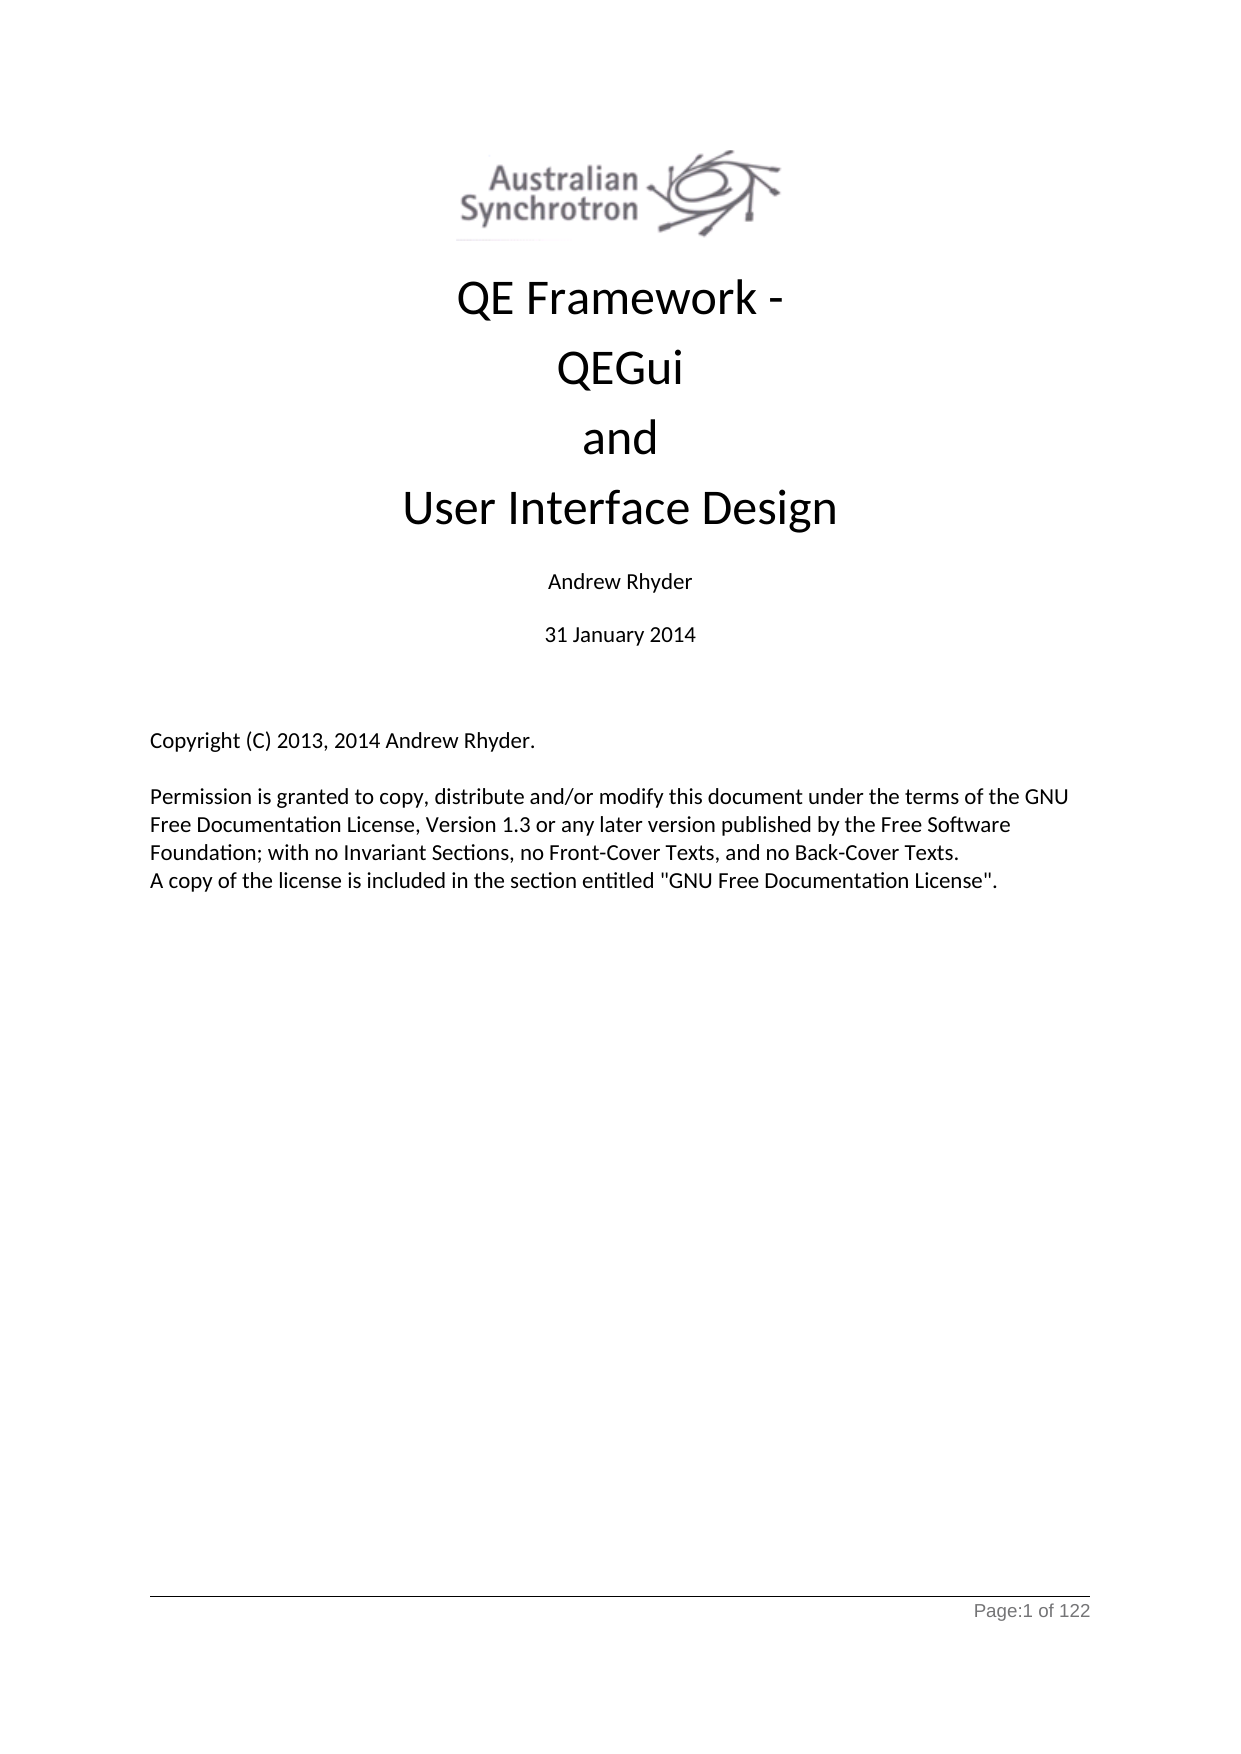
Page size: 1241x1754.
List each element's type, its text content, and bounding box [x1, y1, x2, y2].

picture [456, 150, 785, 241]
text Copyright (C) 2013, 2014 Andrew Rhyder. [150, 726, 1090, 782]
text Andrew Rhyder [150, 567, 1090, 595]
text Permission is granted to copy, distribute and/or modify this document under the terms of the GNU Free Documentation License, Version 1.3 or any later version published by the Free Software Foundation; with no Invariant Sections, no Front-Cover Texts, and no Back-Cover Texts. A copy of the license is included in the section entitled "GNU Free Documentation License". [150, 782, 1090, 894]
text QE Framework - QEGui and User Interface Design [150, 266, 1090, 537]
text 31 January 2014 [150, 620, 1090, 648]
